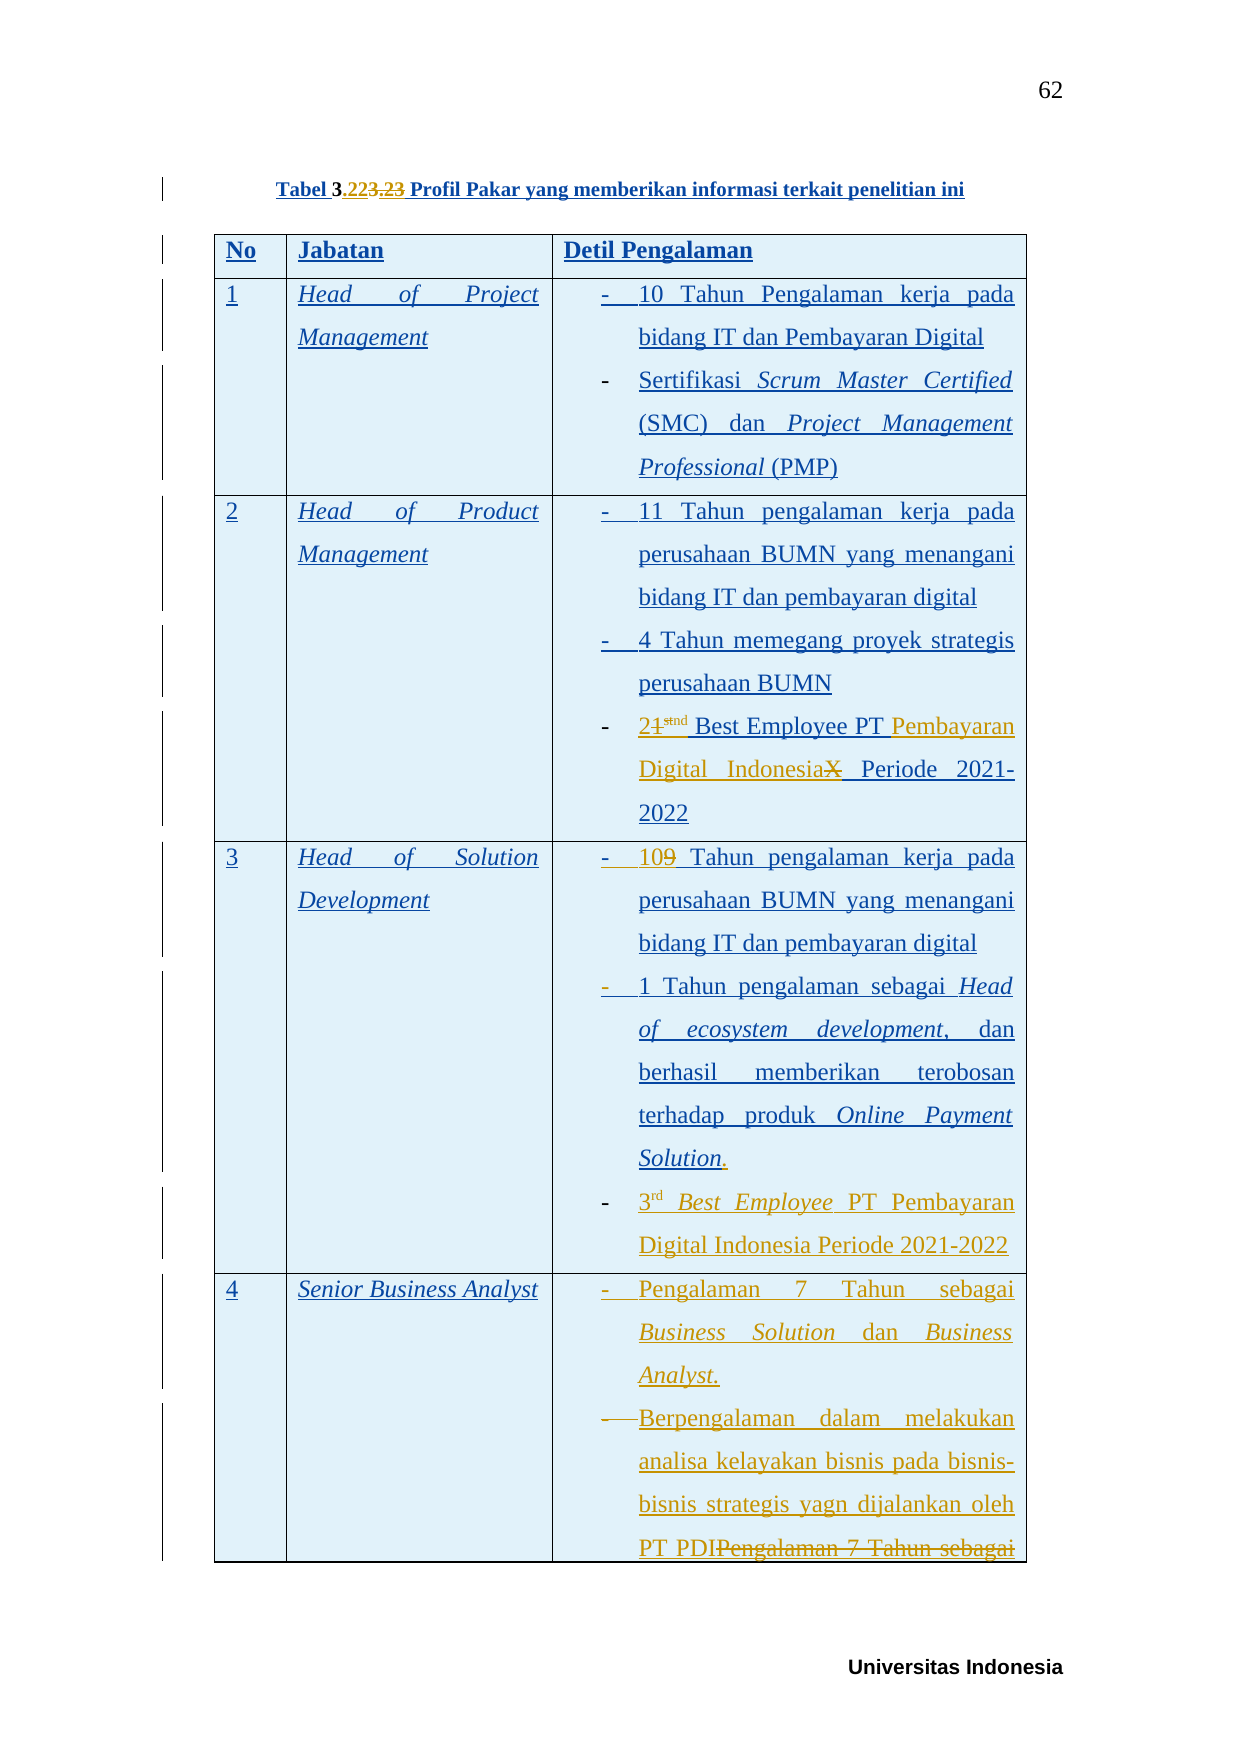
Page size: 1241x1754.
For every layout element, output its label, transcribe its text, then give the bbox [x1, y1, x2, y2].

text 3 [177, 177, 1063, 201]
